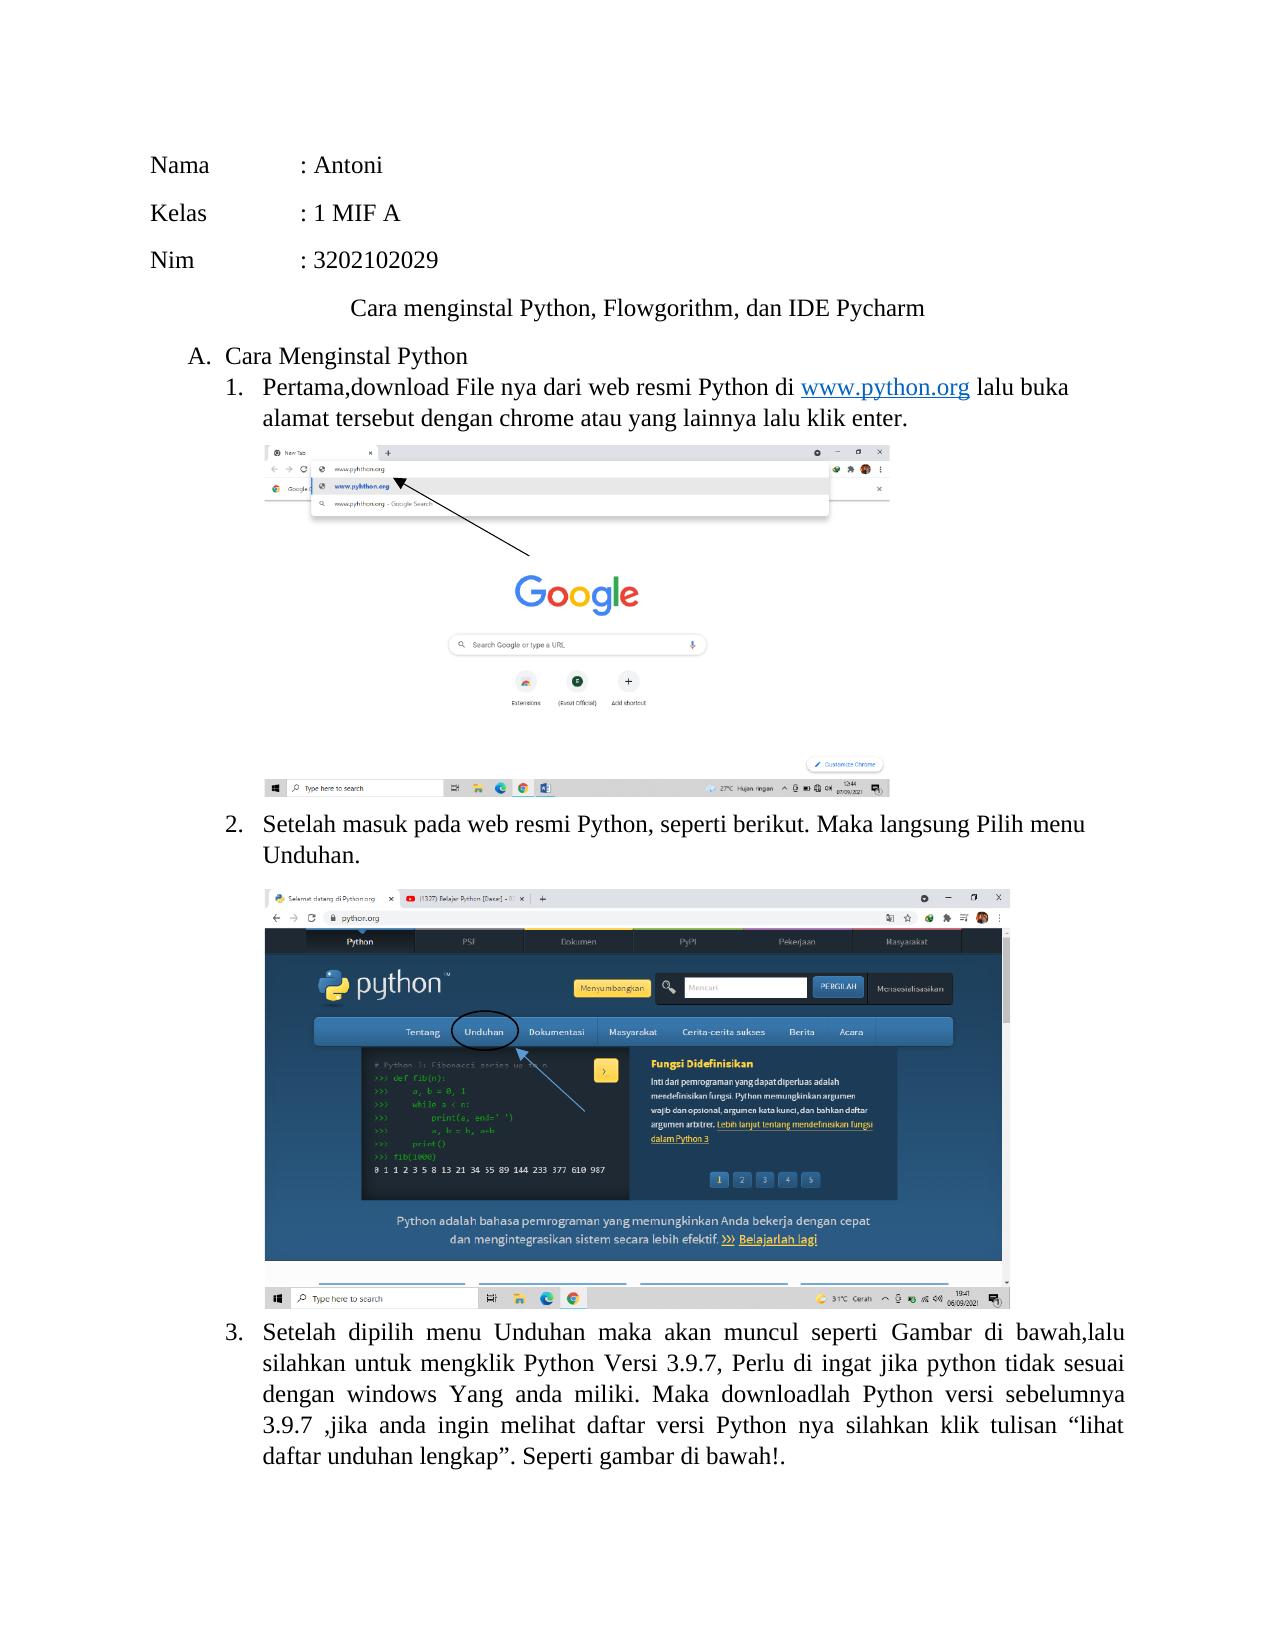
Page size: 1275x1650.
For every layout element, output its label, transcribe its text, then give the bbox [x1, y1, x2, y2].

picture [264, 445, 890, 797]
list Setelah dipilih menu Unduhan maka akan muncul seperti Gambar di bawah,lalu silahkan untuk mengklik Python Versi 3.9.7, Perlu di ingat jika python tidak sesuai dengan windows Yang anda miliki. Maka downloadlah Python versi sebelumnya 3.9.7 ,jika anda ingin melihat daftar versi Python nya silahkan klik tulisan “lihat daftar unduhan lengkap”. Seperti gambar di bawah!. [225, 1317, 1125, 1470]
text Kelas : 1 MIF A [150, 198, 1125, 226]
text Nama : Antoni [150, 150, 1125, 179]
text Nim : 3202102029 [150, 245, 1125, 274]
list Cara Menginstal Python [187, 341, 1125, 369]
picture [264, 889, 1011, 1309]
text Cara menginstal Python, Flowgorithm, dan IDE Pycharm [150, 293, 1125, 322]
list Pertama,download File nya dari web resmi Python di www.python.org lalu buka alamat tersebut dengan chrome atau yang lainnya lalu klik enter. [225, 372, 1125, 432]
list Setelah masuk pada web resmi Python, seperti berikut. Maka langsung Pilih menu Unduhan. [225, 809, 1125, 869]
